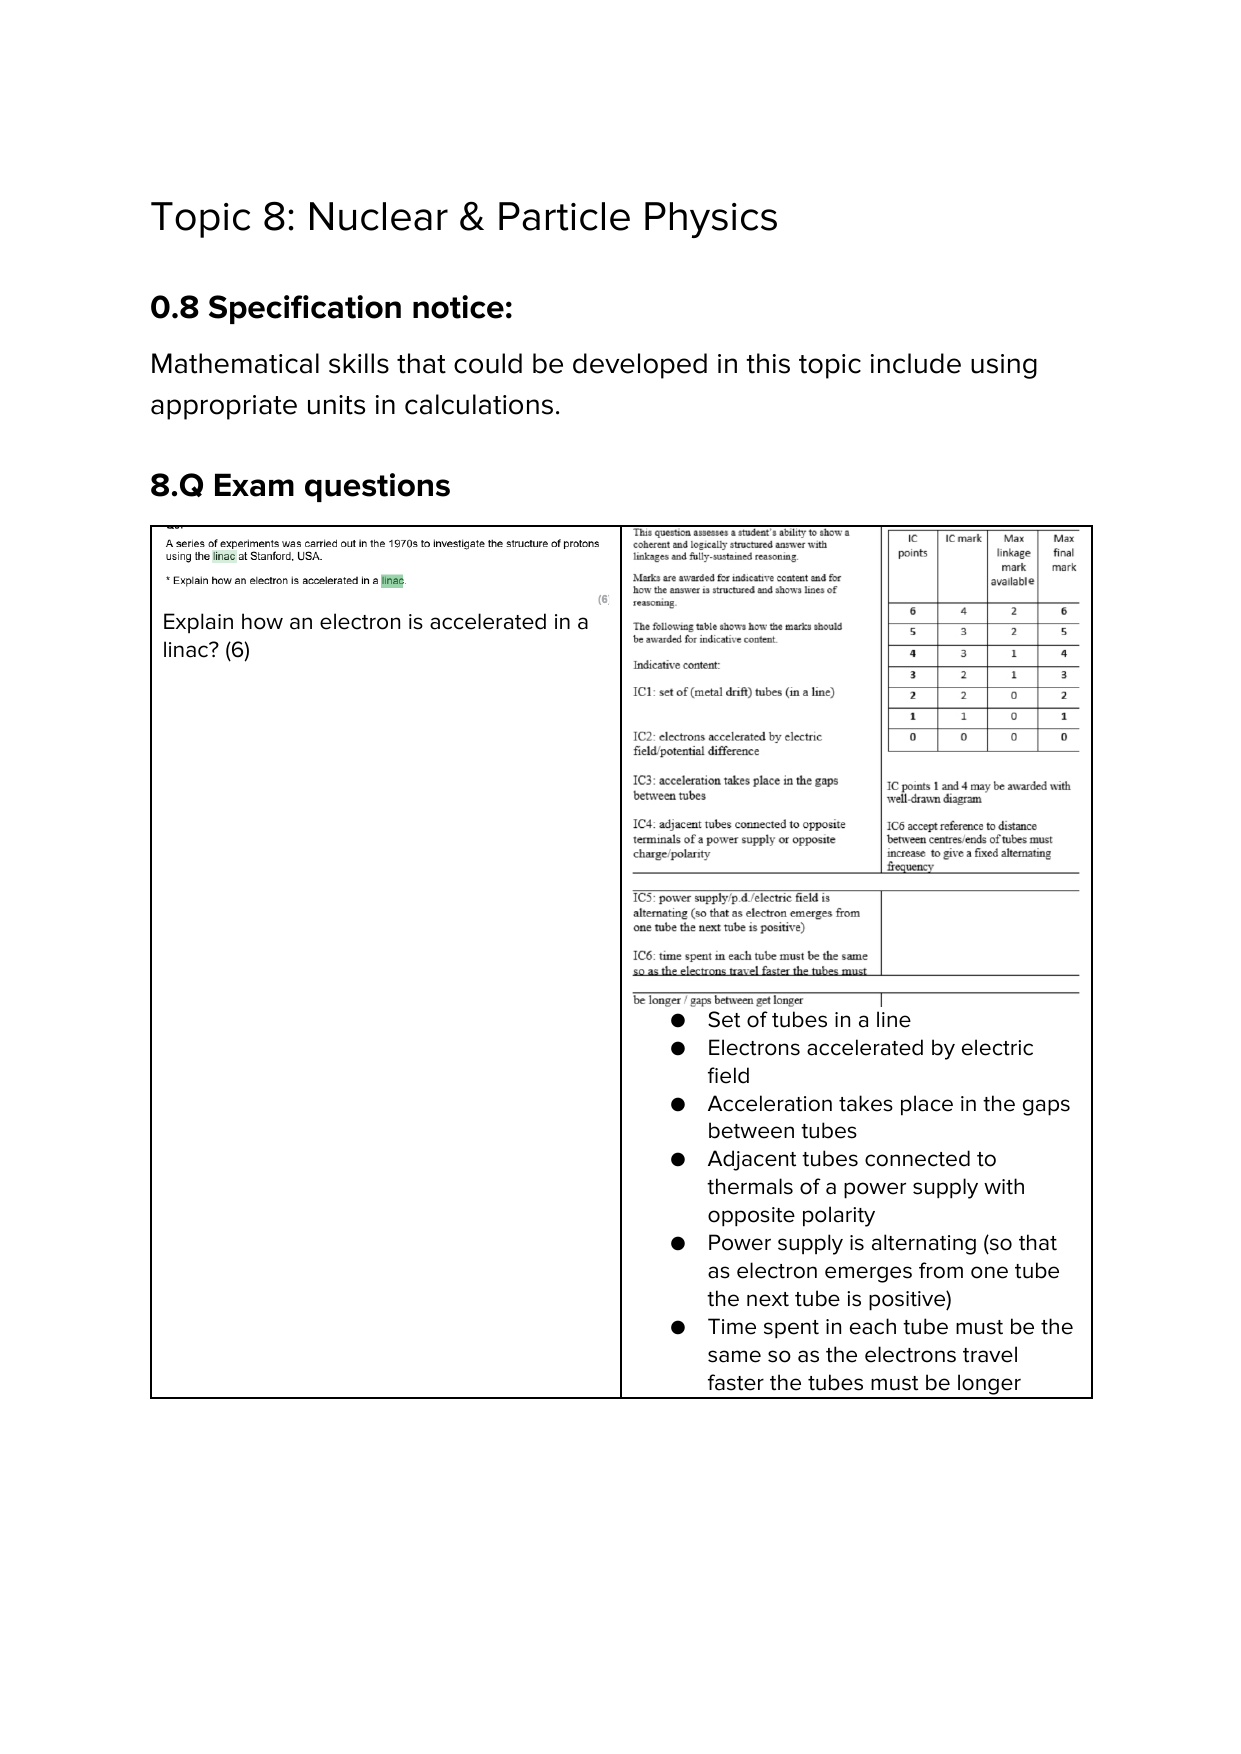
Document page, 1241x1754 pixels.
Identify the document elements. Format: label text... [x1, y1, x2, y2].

text Mathematical skills that could be developed in this topic include using appropriate units in calculations. [150, 347, 1090, 423]
table_header Set of tubes in a line Electrons accelerated by electric field Acceleration takes place in the gaps between tubes Adjacent tubes connected to thermals of a power supply with opposite polarity Power supply is alternating (so that as electron emerges from one tube the next tube is positive) Time spent in each tube must be the same so as the electrons travel faster the tubes must be longer [622, 527, 1091, 1397]
subtitle Topic 8: Nuclear & Particle Physics [150, 192, 1090, 242]
subtitle 0.8 Specification notice: [150, 287, 1090, 328]
table_header Explain how an electron is accelerated in a linac? (6) [152, 527, 620, 1397]
subtitle 8.Q Exam questions [150, 466, 1090, 506]
picture [162, 527, 610, 609]
picture [632, 527, 1080, 1007]
